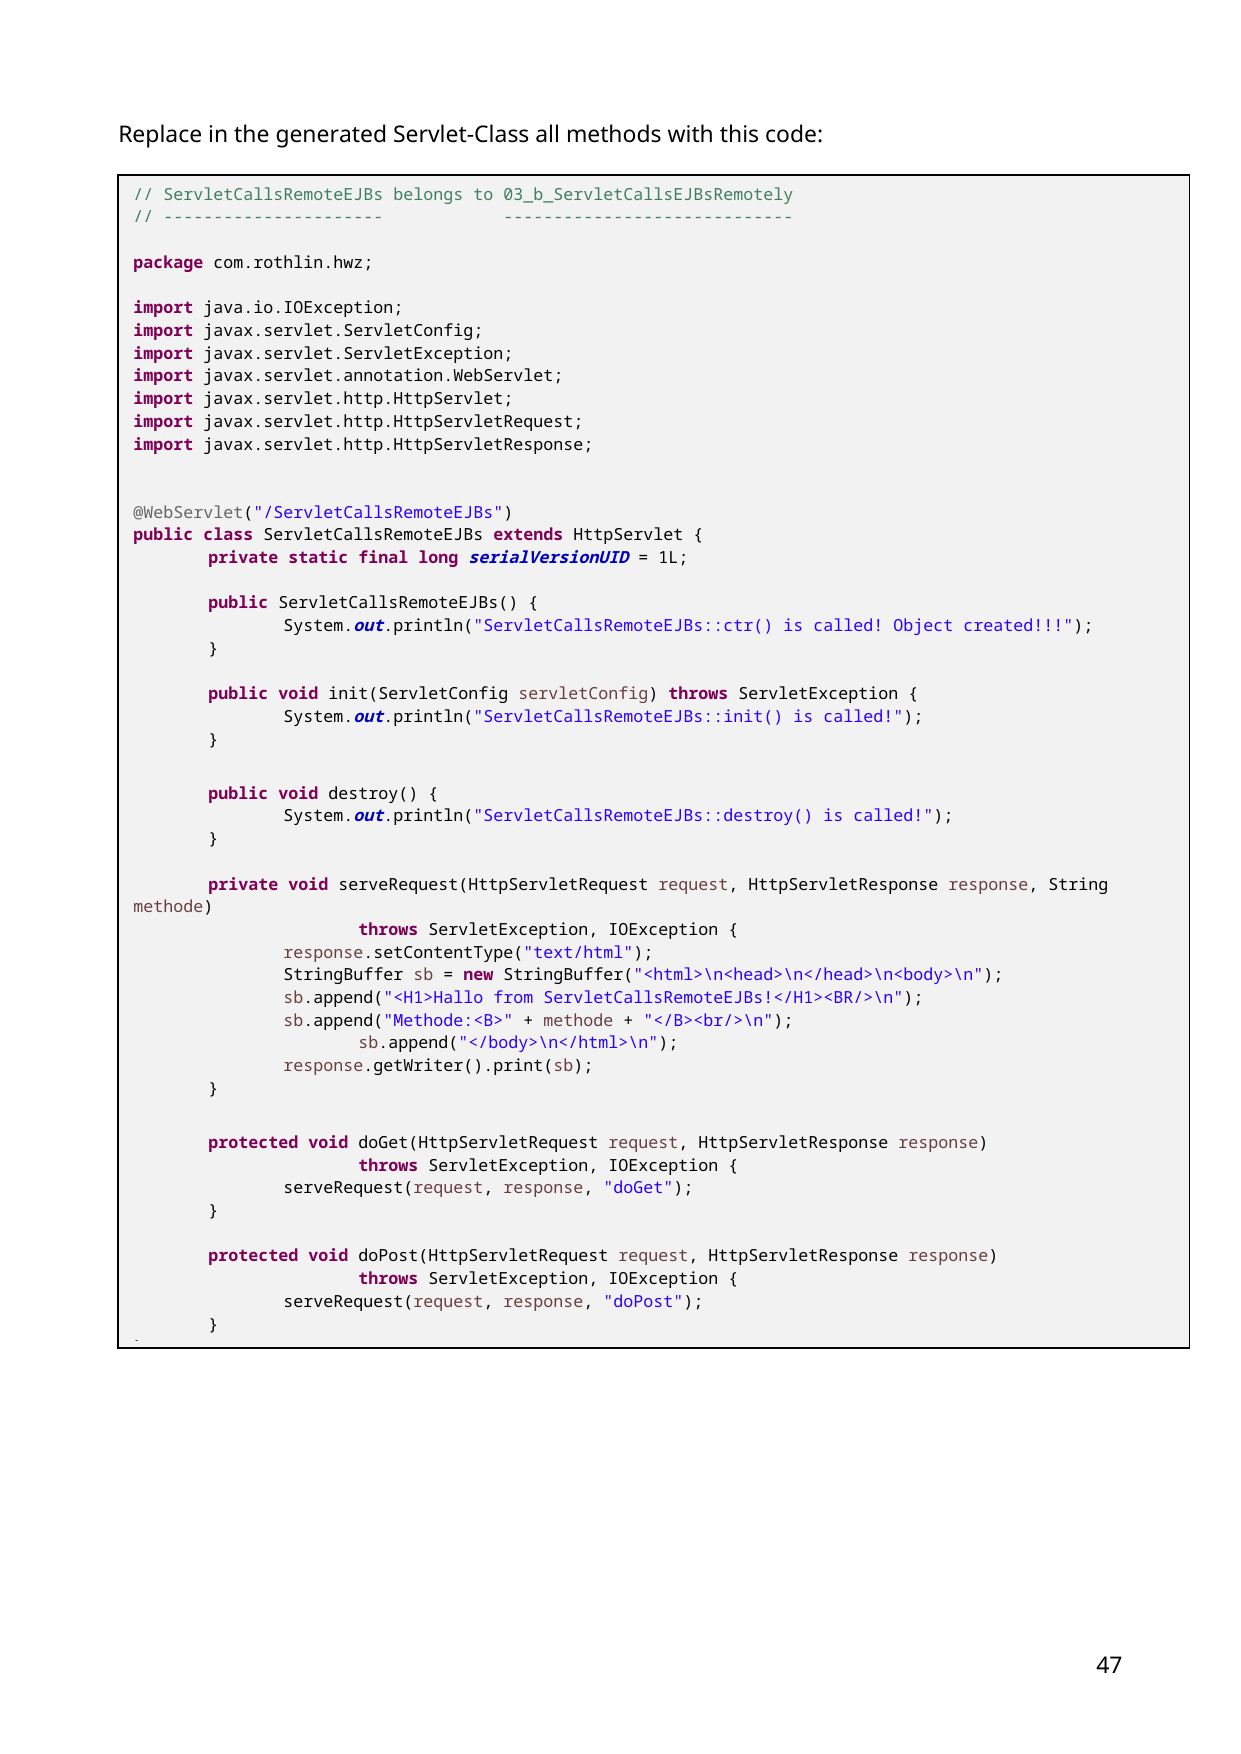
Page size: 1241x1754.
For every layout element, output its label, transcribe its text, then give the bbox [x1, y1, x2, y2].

text Replace in the generated Servlet-Class all methods with this code: [118, 118, 1122, 149]
